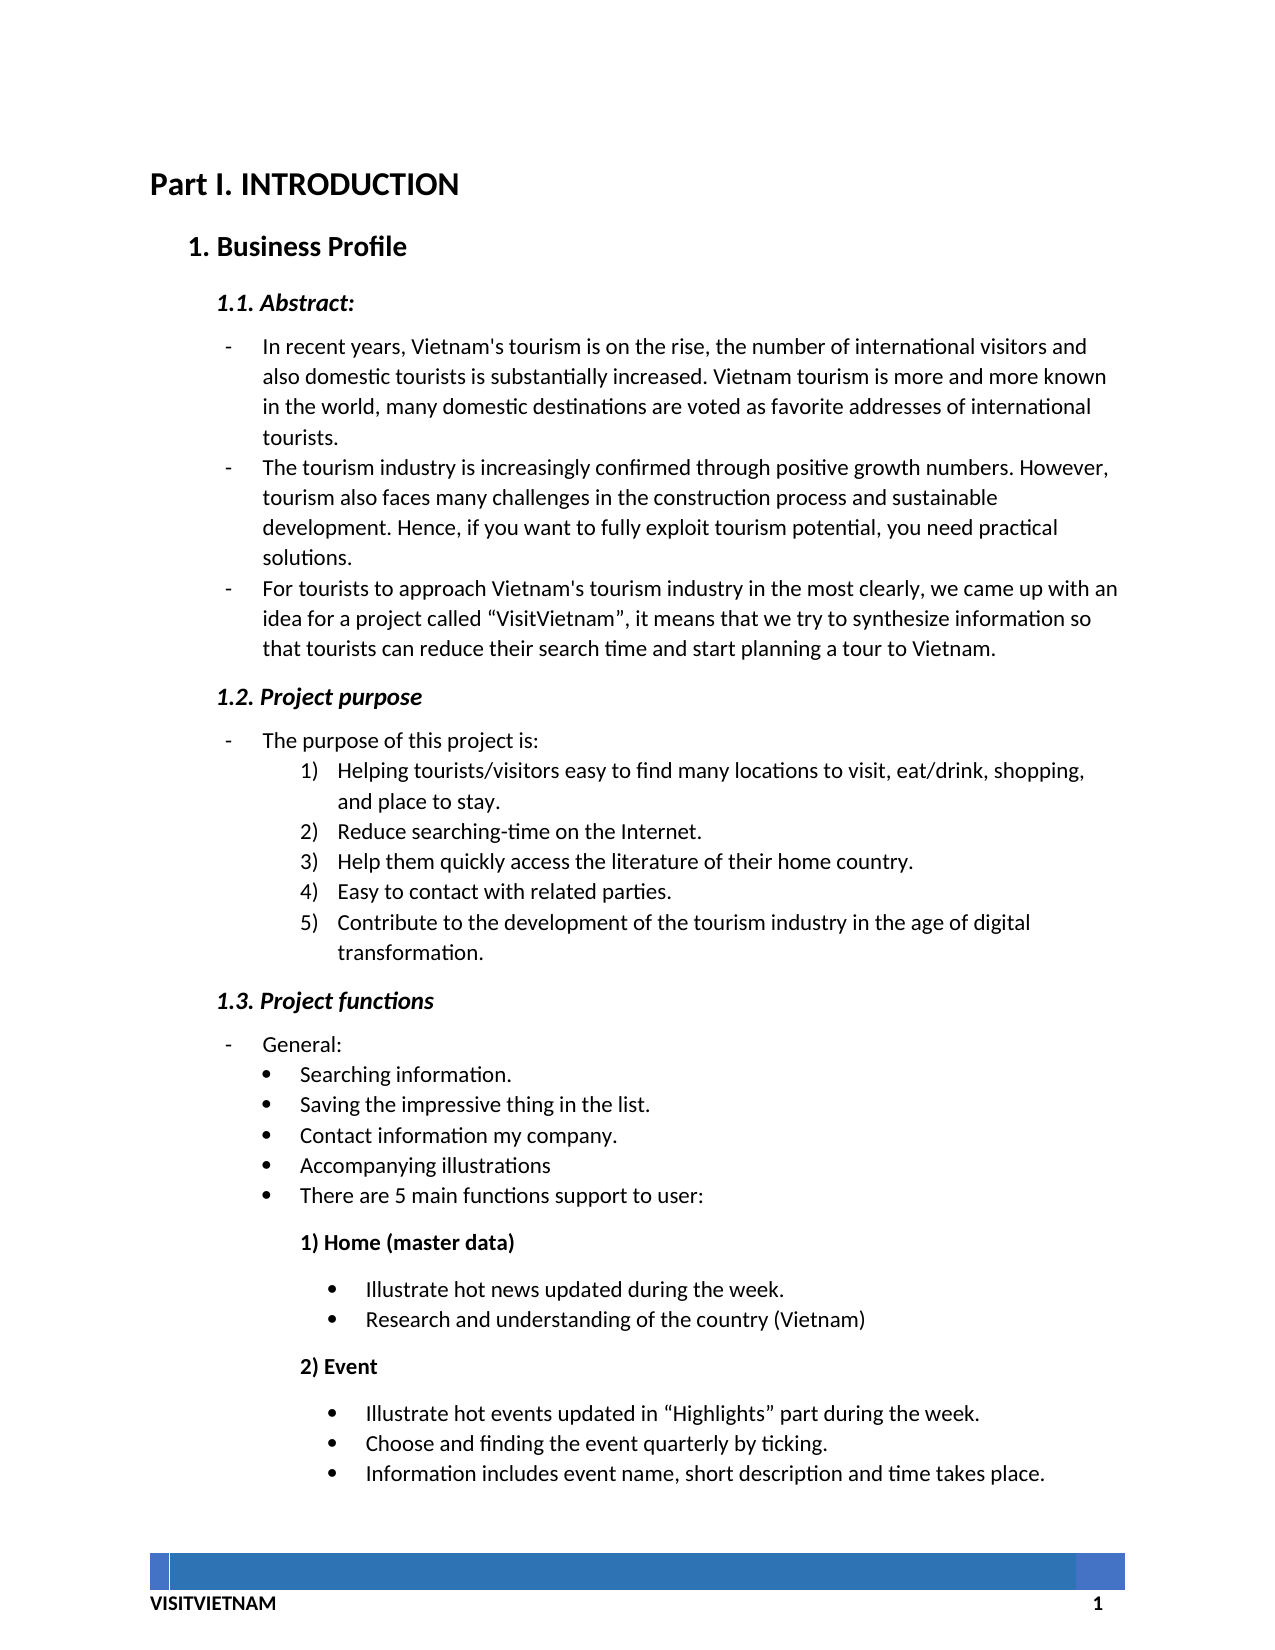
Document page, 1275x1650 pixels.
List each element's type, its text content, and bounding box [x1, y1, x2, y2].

text 1) Home (master data) [150, 1228, 1125, 1256]
list Contact information my company. [262, 1121, 1125, 1149]
list The purpose of this project is: [225, 726, 1125, 754]
text Business Profile [187, 228, 1125, 263]
list Illustrate hot news updated during the week. [328, 1275, 1125, 1303]
text 2) Event [150, 1352, 1125, 1380]
text Abstract: [216, 287, 1125, 317]
text INTRODUCTION [150, 162, 1125, 203]
list Information includes event name, short description and time takes place. [328, 1459, 1125, 1487]
list General: [225, 1030, 1125, 1058]
list Contribute to the development of the tourism industry in the age of digital transformation. [300, 908, 1125, 966]
list Accompanying illustrations [262, 1151, 1125, 1179]
list Reduce searching-time on the Internet. [300, 817, 1125, 845]
list In recent years, Vietnam's tourism is on the rise, the number of international visitors and also domestic tourists is substantially increased. Vietnam tourism is more and more known in the world, many domestic destinations are voted as favorite addresses of international tourists. [225, 332, 1125, 451]
list Searching information. [262, 1060, 1125, 1088]
list Saving the impressive thing in the list. [262, 1091, 1125, 1119]
list Illustrate hot events updated in “Highlights” part during the week. [328, 1399, 1125, 1427]
text Project purpose [216, 681, 1125, 712]
list There are 5 main functions support to user: [262, 1181, 1125, 1209]
list Helping tourists/visitors easy to find many locations to visit, eat/drink, shopping, and place to stay. [300, 757, 1125, 815]
list For tourists to approach Vietnam's tourism industry in the most clearly, we came up with an idea for a project called “VisitVietnam”, it means that we try to synthesize information so that tourists can reduce their search time and start planning a tour to Vietnam. [225, 574, 1125, 662]
text Project functions [216, 985, 1125, 1015]
list Help them quickly access the literature of their home country. [300, 847, 1125, 875]
list Research and understanding of the country (Vietnam) [328, 1305, 1125, 1333]
list Easy to contact with related parties. [300, 877, 1125, 906]
list The tourism industry is increasingly confirmed through positive growth numbers. However, tourism also faces many challenges in the construction process and sustainable development. Hence, if you want to fully exploit tourism potential, you need practical solutions. [225, 453, 1125, 572]
list Choose and finding the event quarterly by ticking. [328, 1429, 1125, 1457]
